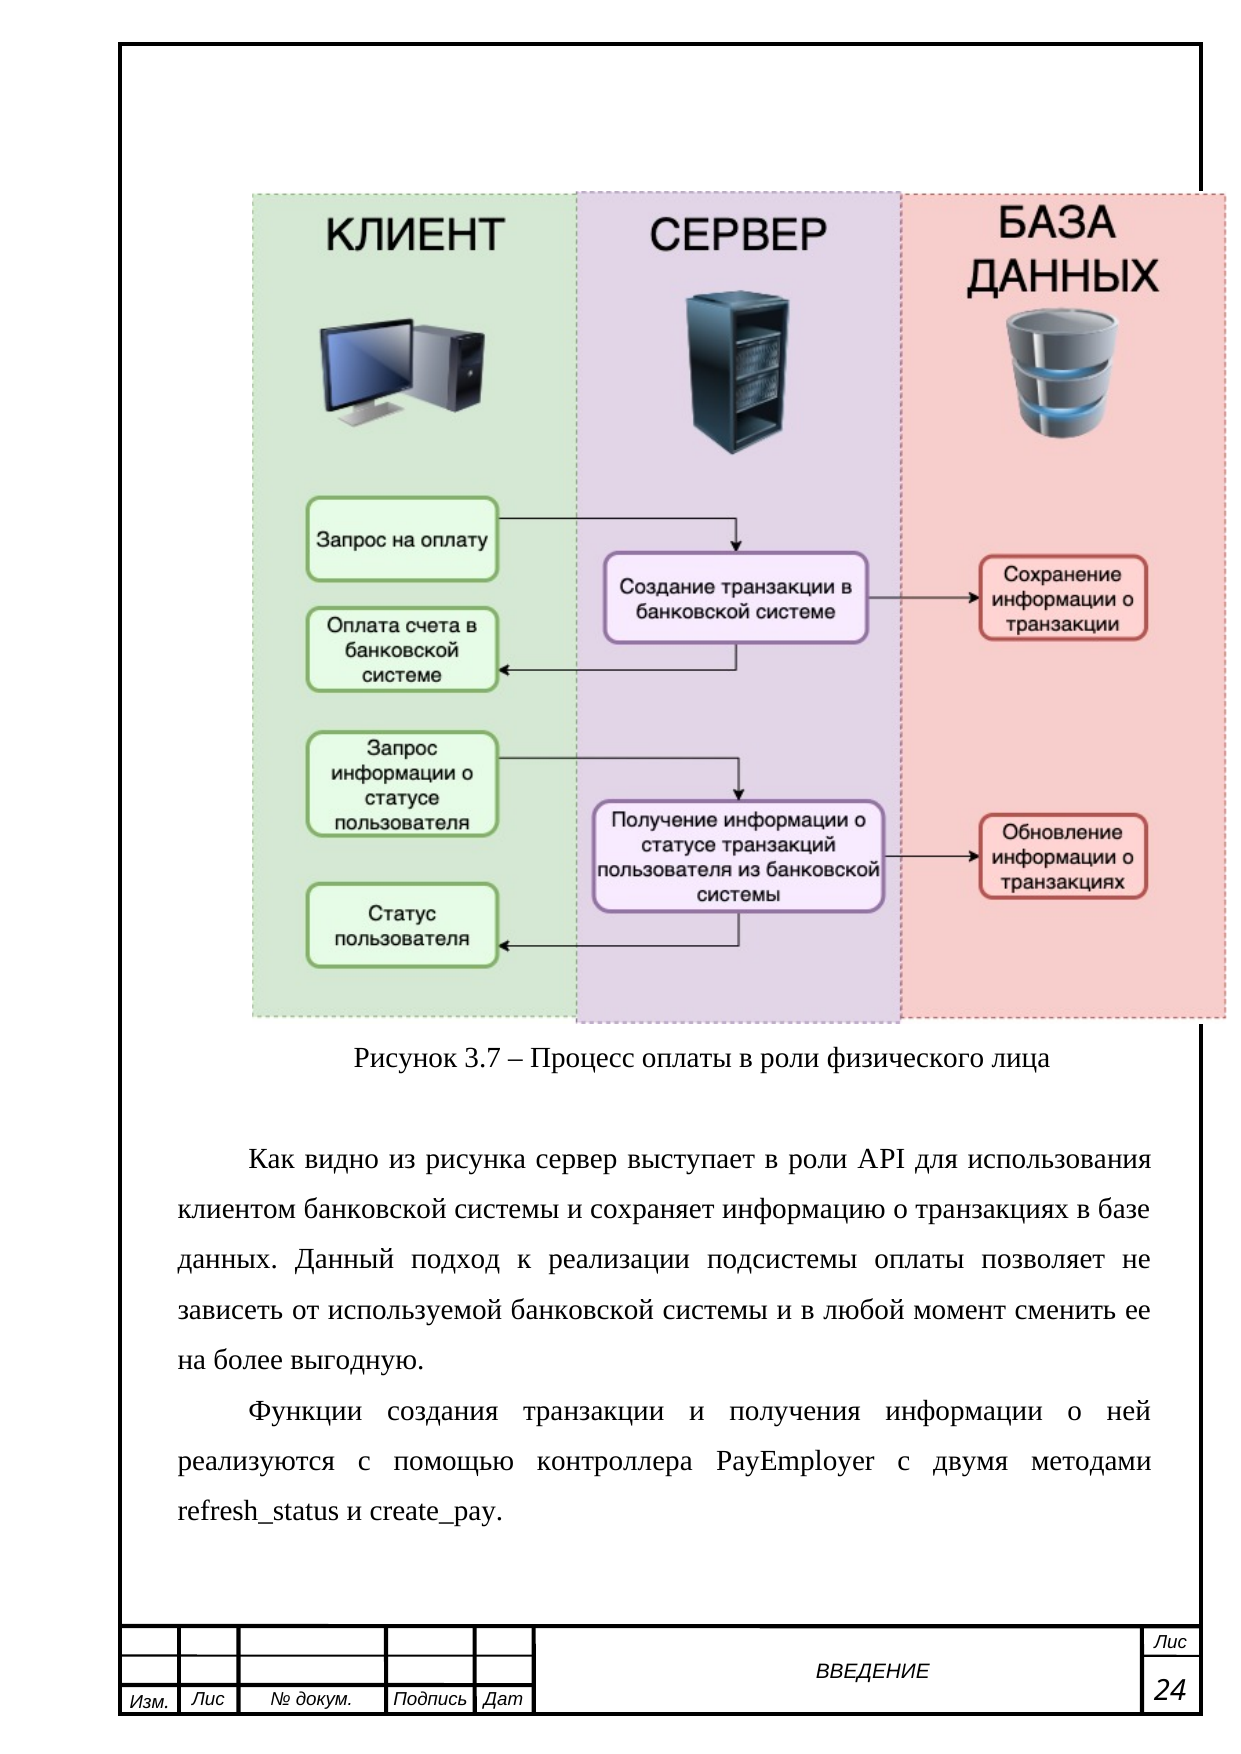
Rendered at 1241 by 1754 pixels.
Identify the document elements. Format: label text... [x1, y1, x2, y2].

text Как видно из рисунка сервер выступает в роли API для использования клиентом банковской системы и сохраняет информацию о транзакциях в базе данных. Данный подход к реализации подсистемы оплаты позволяет не зависеть от используемой банковской системы и в любой момент сменить ее на более выгодную. [177, 1141, 1152, 1376]
text Рисунок 3.7 – Процесс оплаты в роли физического лица [252, 1040, 1152, 1074]
picture [252, 191, 1227, 1024]
text Функции создания транзакции и получения информации о ней реализуются с помощью контроллера PayEmployer с двумя методами refresh_status и create_pay. [177, 1393, 1152, 1527]
